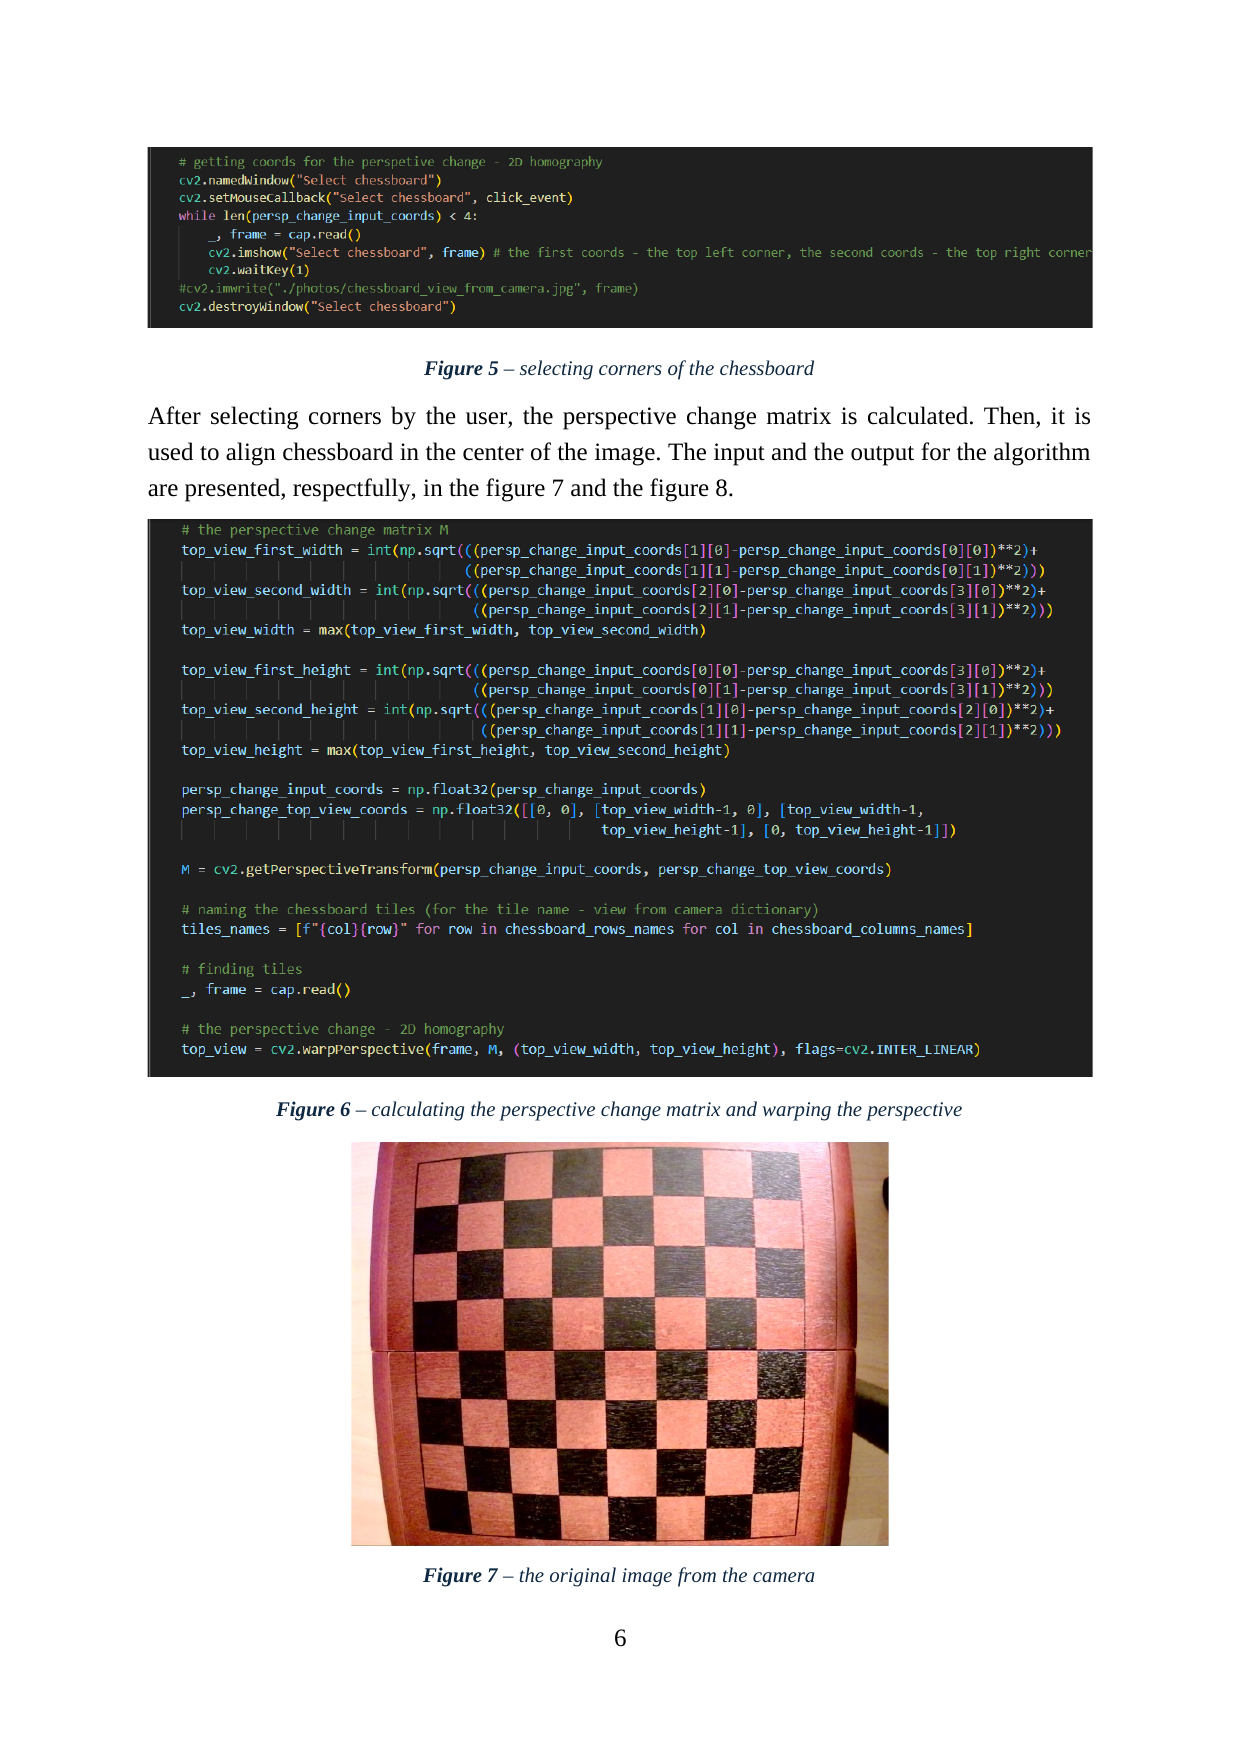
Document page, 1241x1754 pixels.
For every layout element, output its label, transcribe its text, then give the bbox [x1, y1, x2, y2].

text After selecting corners by the user, the perspective change matrix is calculated. Then, it is used to align chessboard in the center of the image. The input and the output for the algorithm are presented, respectfully, in the figure 7 and the figure 8. [148, 401, 1093, 502]
picture [351, 1142, 889, 1546]
picture [147, 147, 1093, 328]
text Figure 7 – the original image from the camera [148, 1563, 1093, 1587]
text Figure 6 – calculating the perspective change matrix and warping the perspective [148, 1097, 1093, 1121]
text Figure 5 – selecting corners of the chessboard [148, 356, 1093, 380]
picture [147, 519, 1093, 1077]
